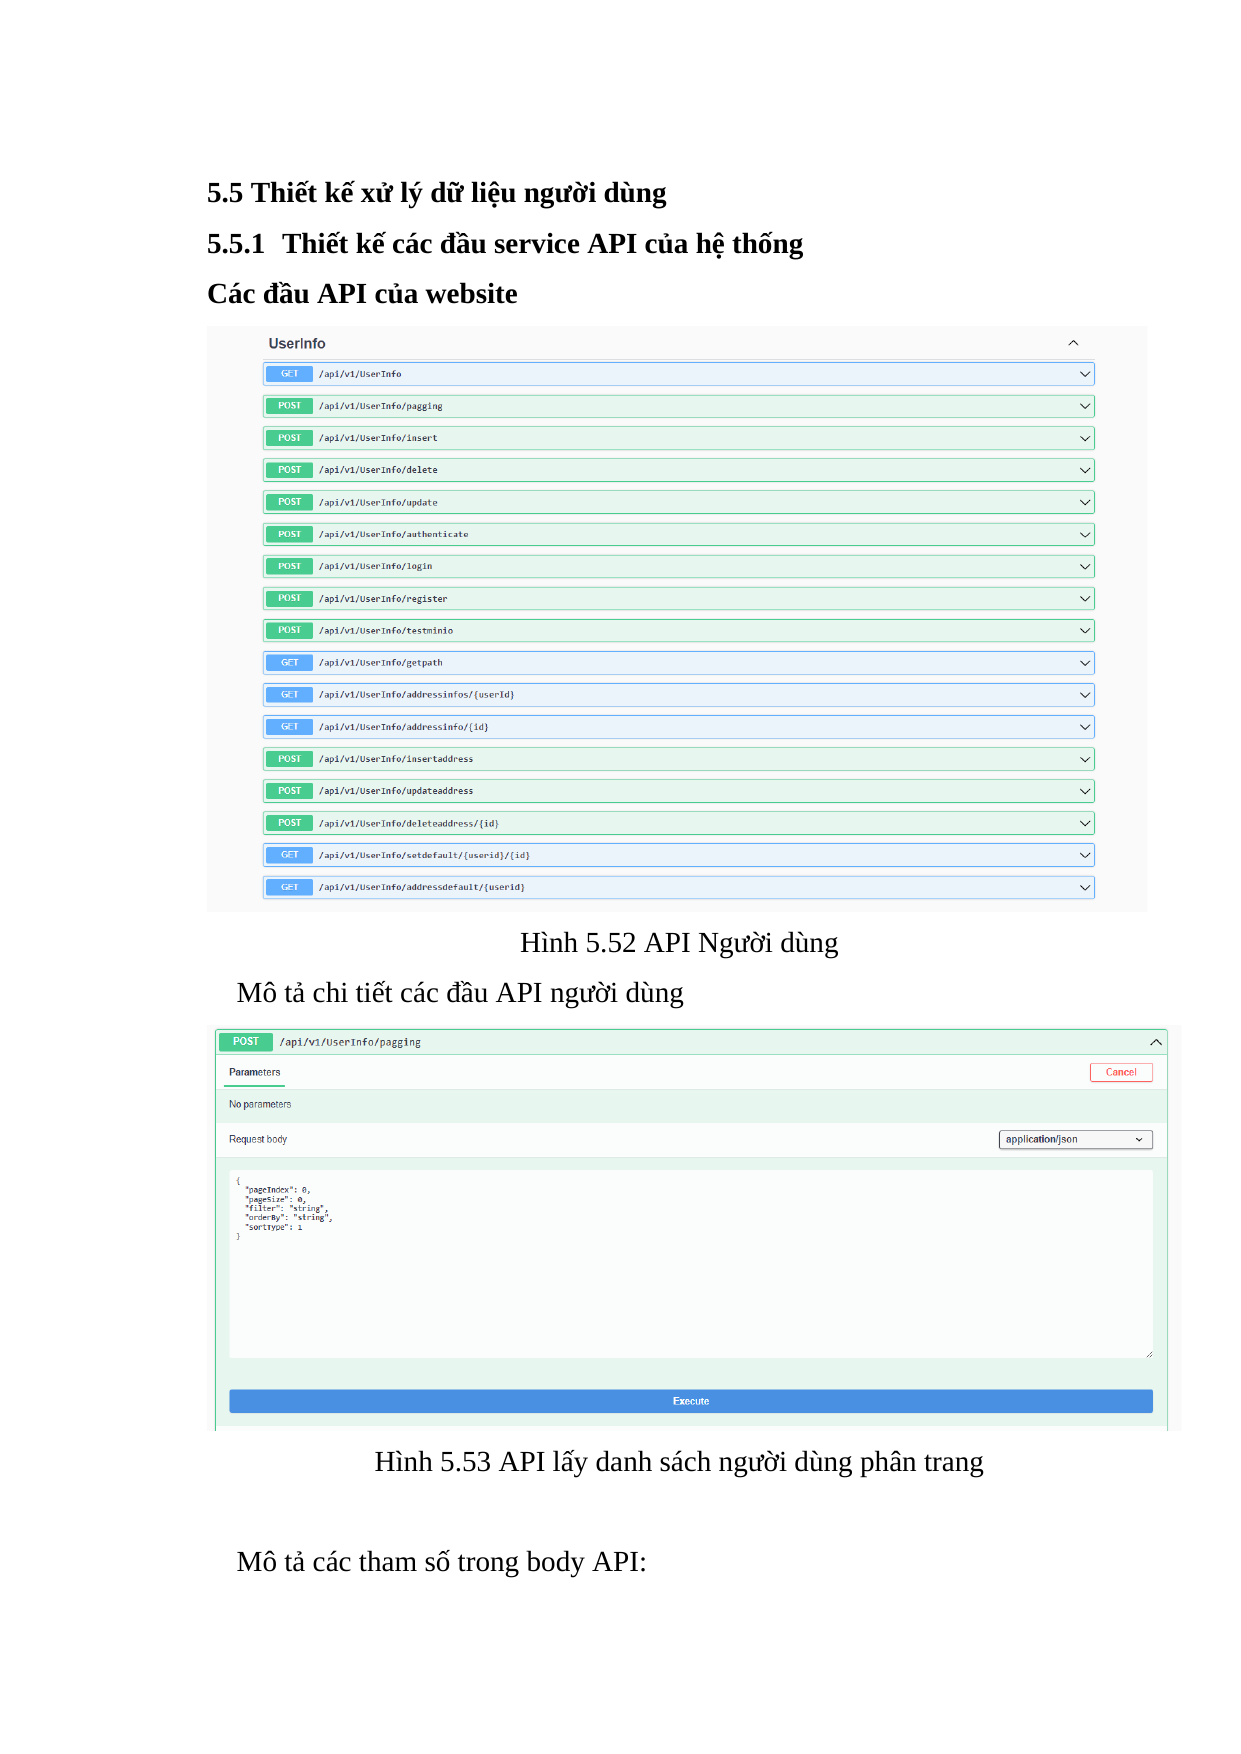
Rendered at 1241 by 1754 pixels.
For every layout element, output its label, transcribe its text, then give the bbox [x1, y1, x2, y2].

text Mô tả các tham số trong body API: [207, 1544, 1152, 1578]
text Các đầu API của website [207, 276, 1152, 310]
text Mô tả chi tiết các đầu API người dùng [207, 975, 1152, 1009]
picture [206, 326, 1148, 912]
subtitle Thiết kế xử lý dữ liệu người dùng [207, 176, 1152, 209]
picture [206, 1025, 1182, 1431]
subtitle Thiết kế các đầu service API của hệ thống [207, 226, 1152, 259]
